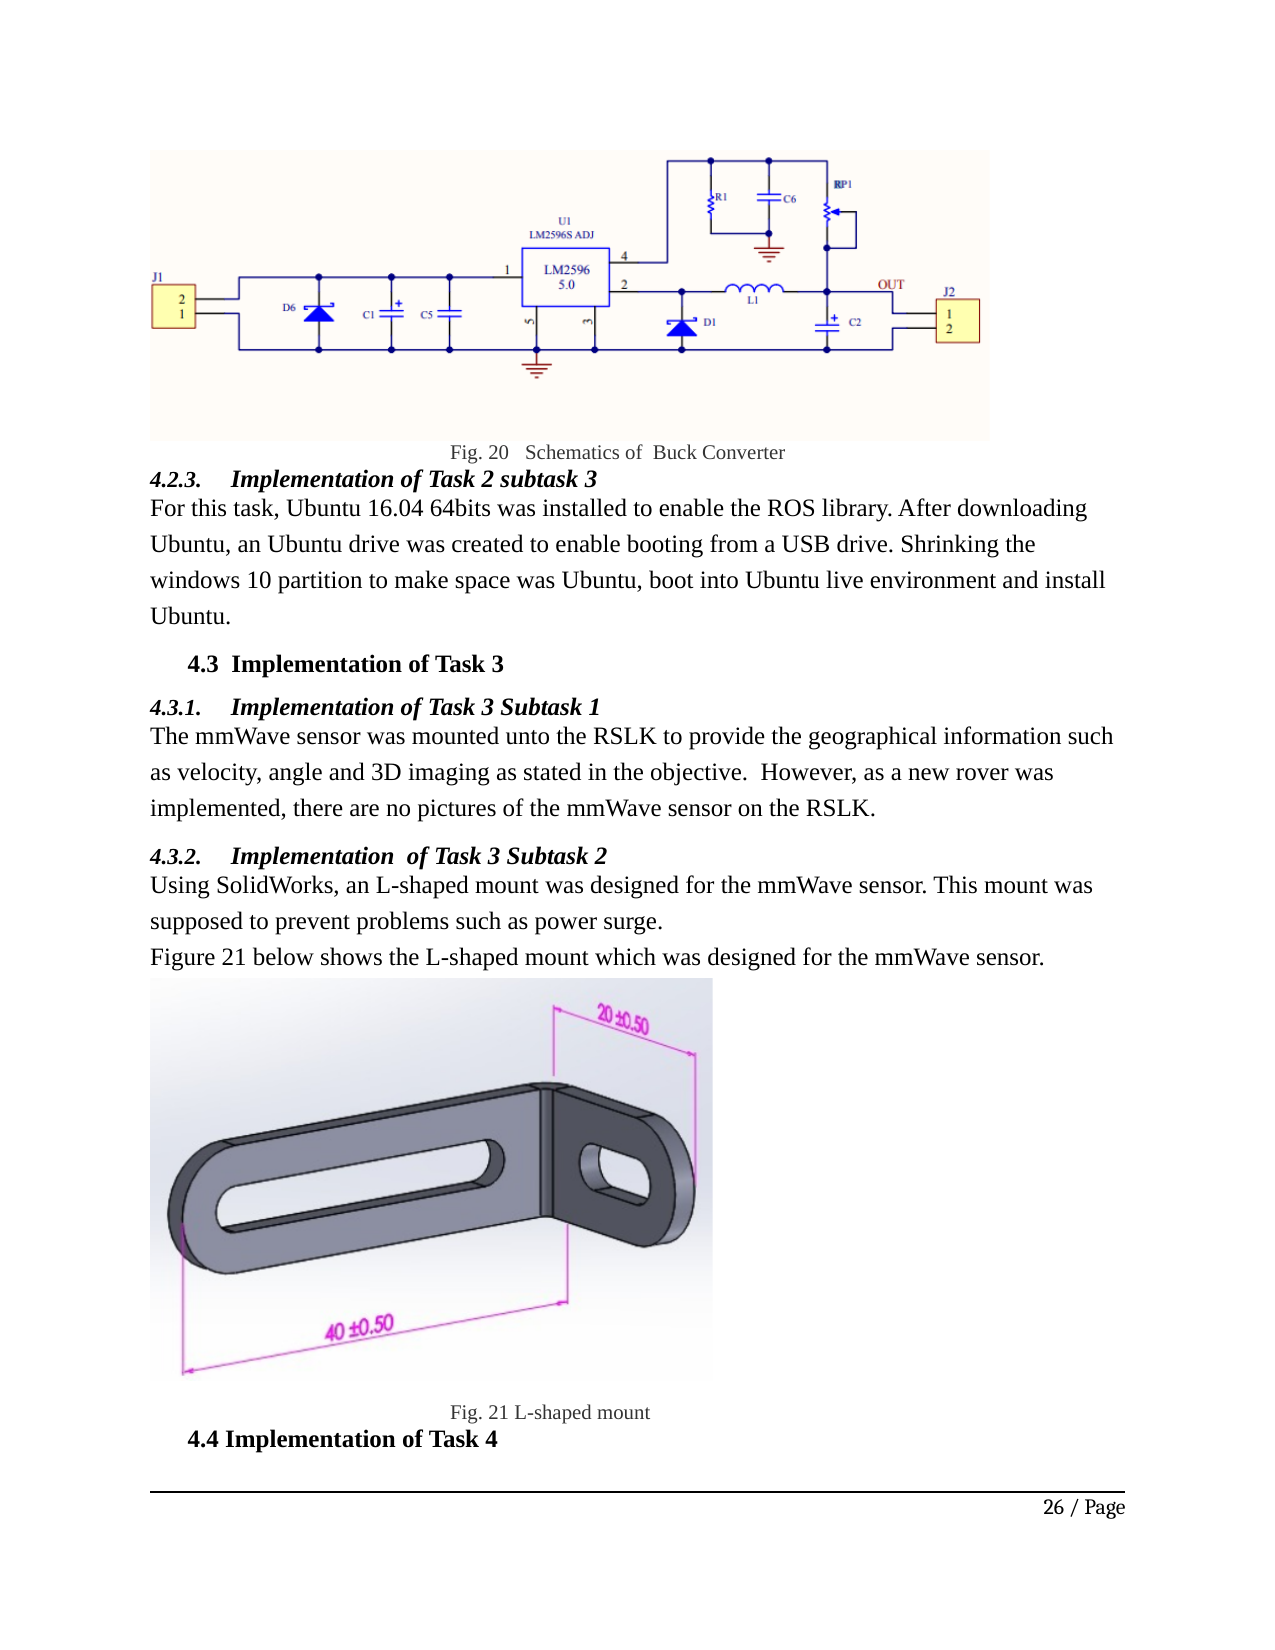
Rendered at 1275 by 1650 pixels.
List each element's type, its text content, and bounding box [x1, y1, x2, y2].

subtitle Implementation of Task 4 [187, 1424, 1125, 1453]
text Figure 21 below shows the L-shaped mount which was designed for the mmWave sensor. [150, 942, 1125, 971]
text For this task, Ubuntu 16.04 64bits was installed to enable the ROS library. After downloading Ubuntu, an Ubuntu drive was created to enable booting from a USB drive. Shrinking the windows 10 partition to make space was Ubuntu, boot into Ubuntu live environment and install Ubuntu. [150, 493, 1125, 629]
text Fig. 21 L-shaped mount [375, 1400, 1125, 1424]
text Fig. 20 Schematics of Buck Converter [375, 440, 1125, 464]
picture [150, 150, 990, 441]
subtitle Implementation of Task 3 Subtask 2 [150, 841, 1125, 870]
text Using SolidWorks, an L-shaped mount was designed for the mmWave sensor. This mount was supposed to prevent problems such as power surge. [150, 870, 1125, 935]
subtitle Implementation of Task 3 Subtask 1 [150, 692, 1125, 721]
subtitle Implementation of Task 3 [187, 649, 1125, 678]
text The mmWave sensor was mounted unto the RSLK to provide the geographical information such as velocity, angle and 3D imaging as stated in the objective. However, as a new rover was implemented, there are no pictures of the mmWave sensor on the RSLK. [150, 721, 1125, 822]
subtitle Implementation of Task 2 subtask 3 [150, 464, 1125, 493]
picture [150, 978, 713, 1381]
